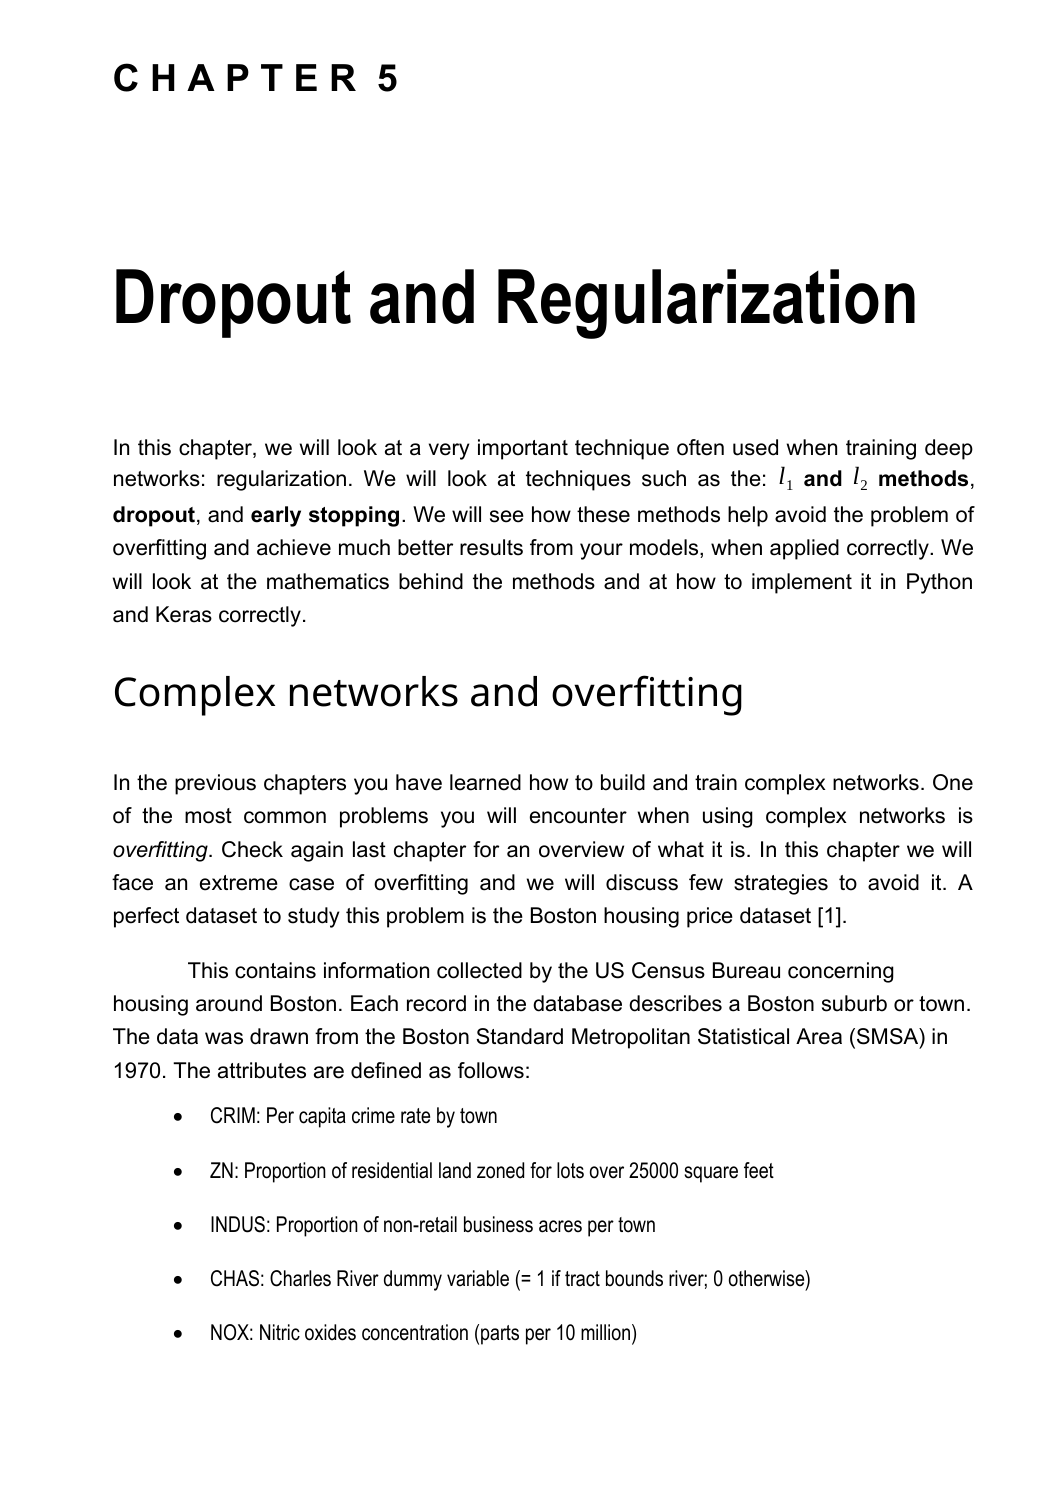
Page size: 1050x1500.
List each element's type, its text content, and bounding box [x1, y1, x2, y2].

text NOX: Nitric oxides concentration (parts per 10 million) [173, 1312, 885, 1345]
text In this chapter, we will look at a very important technique often used when training deep networks: regularization. We will look at techniques such as the: and methods, dropout, and early stopping. We will see how these methods help avoid the problem of overfitting and achieve much better results from your models, when applied correctly. We will look at the mathematics behind the methods and at how to implement it in Python and Keras correctly. [112, 427, 975, 627]
text ZN: Proportion of residential land zoned for lots over 25000 square feet [173, 1149, 885, 1183]
title Dropout and Regularization [112, 253, 975, 339]
text INDUS: Proportion of non-retail business acres per town [173, 1204, 885, 1237]
text CRIM: Per capita crime rate by town [173, 1095, 885, 1129]
text In the previous chapters you have learned how to build and train complex networks. One of the most common problems you will encounter when using complex networks is overfitting. Check again last chapter for an overview of what it is. In this chapter we will face an extreme case of overfitting and we will discuss few strategies to avoid it. A perfect dataset to study this problem is the Boston housing price dataset [1]. [112, 762, 975, 929]
subtitle Complex networks and overfitting [112, 664, 975, 718]
text CHAS: Charles River dummy variable (= 1 if tract bounds river; 0 otherwise) [173, 1258, 885, 1291]
text This contains information collected by the US Census Bureau concerning housing around Boston. Each record in the database describes a Boston suburb or town. The data was drawn from the Boston Standard Metropolitan Statistical Area (SMSA) in 1970. The attributes are defined as follows: [112, 949, 975, 1083]
